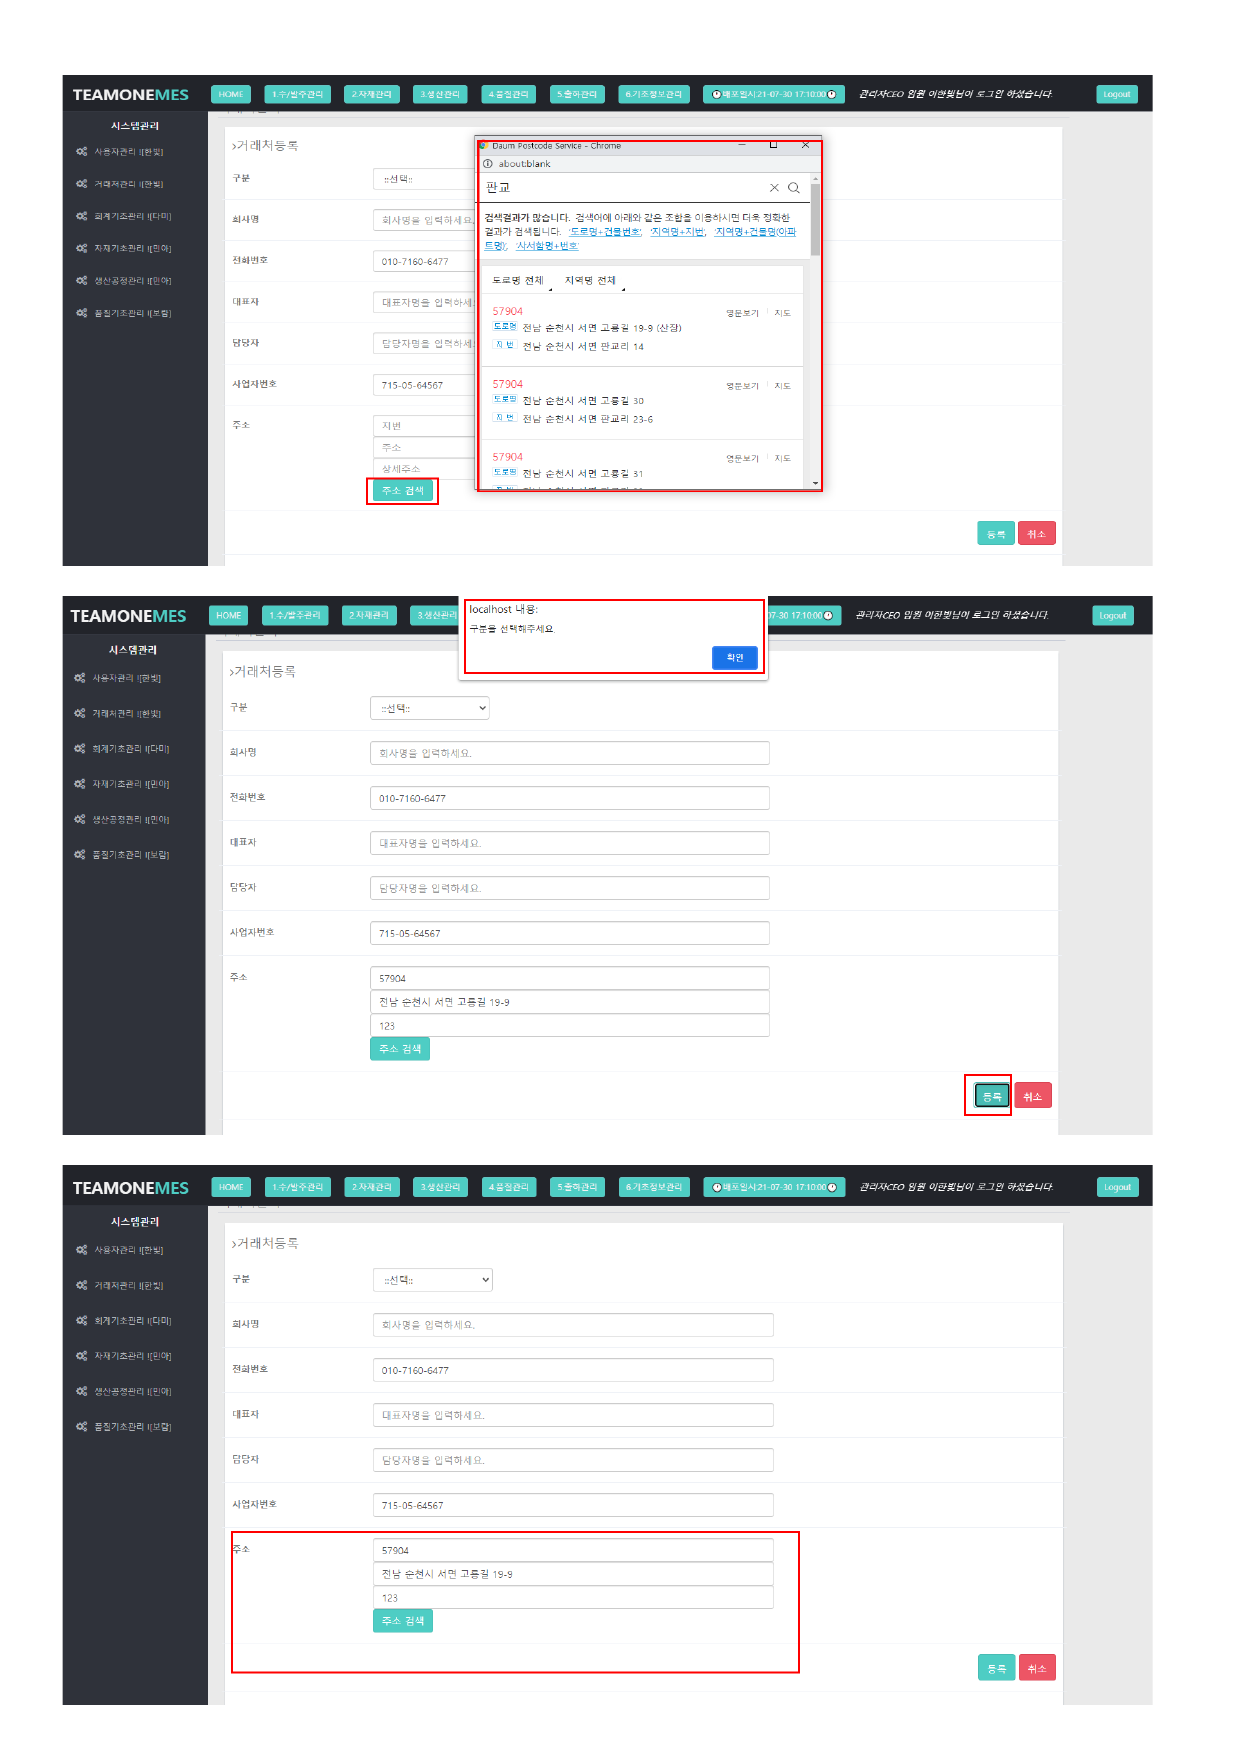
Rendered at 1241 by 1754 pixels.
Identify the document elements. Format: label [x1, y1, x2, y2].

picture [62, 75, 1153, 566]
picture [62, 1165, 1153, 1705]
picture [62, 596, 1153, 1135]
